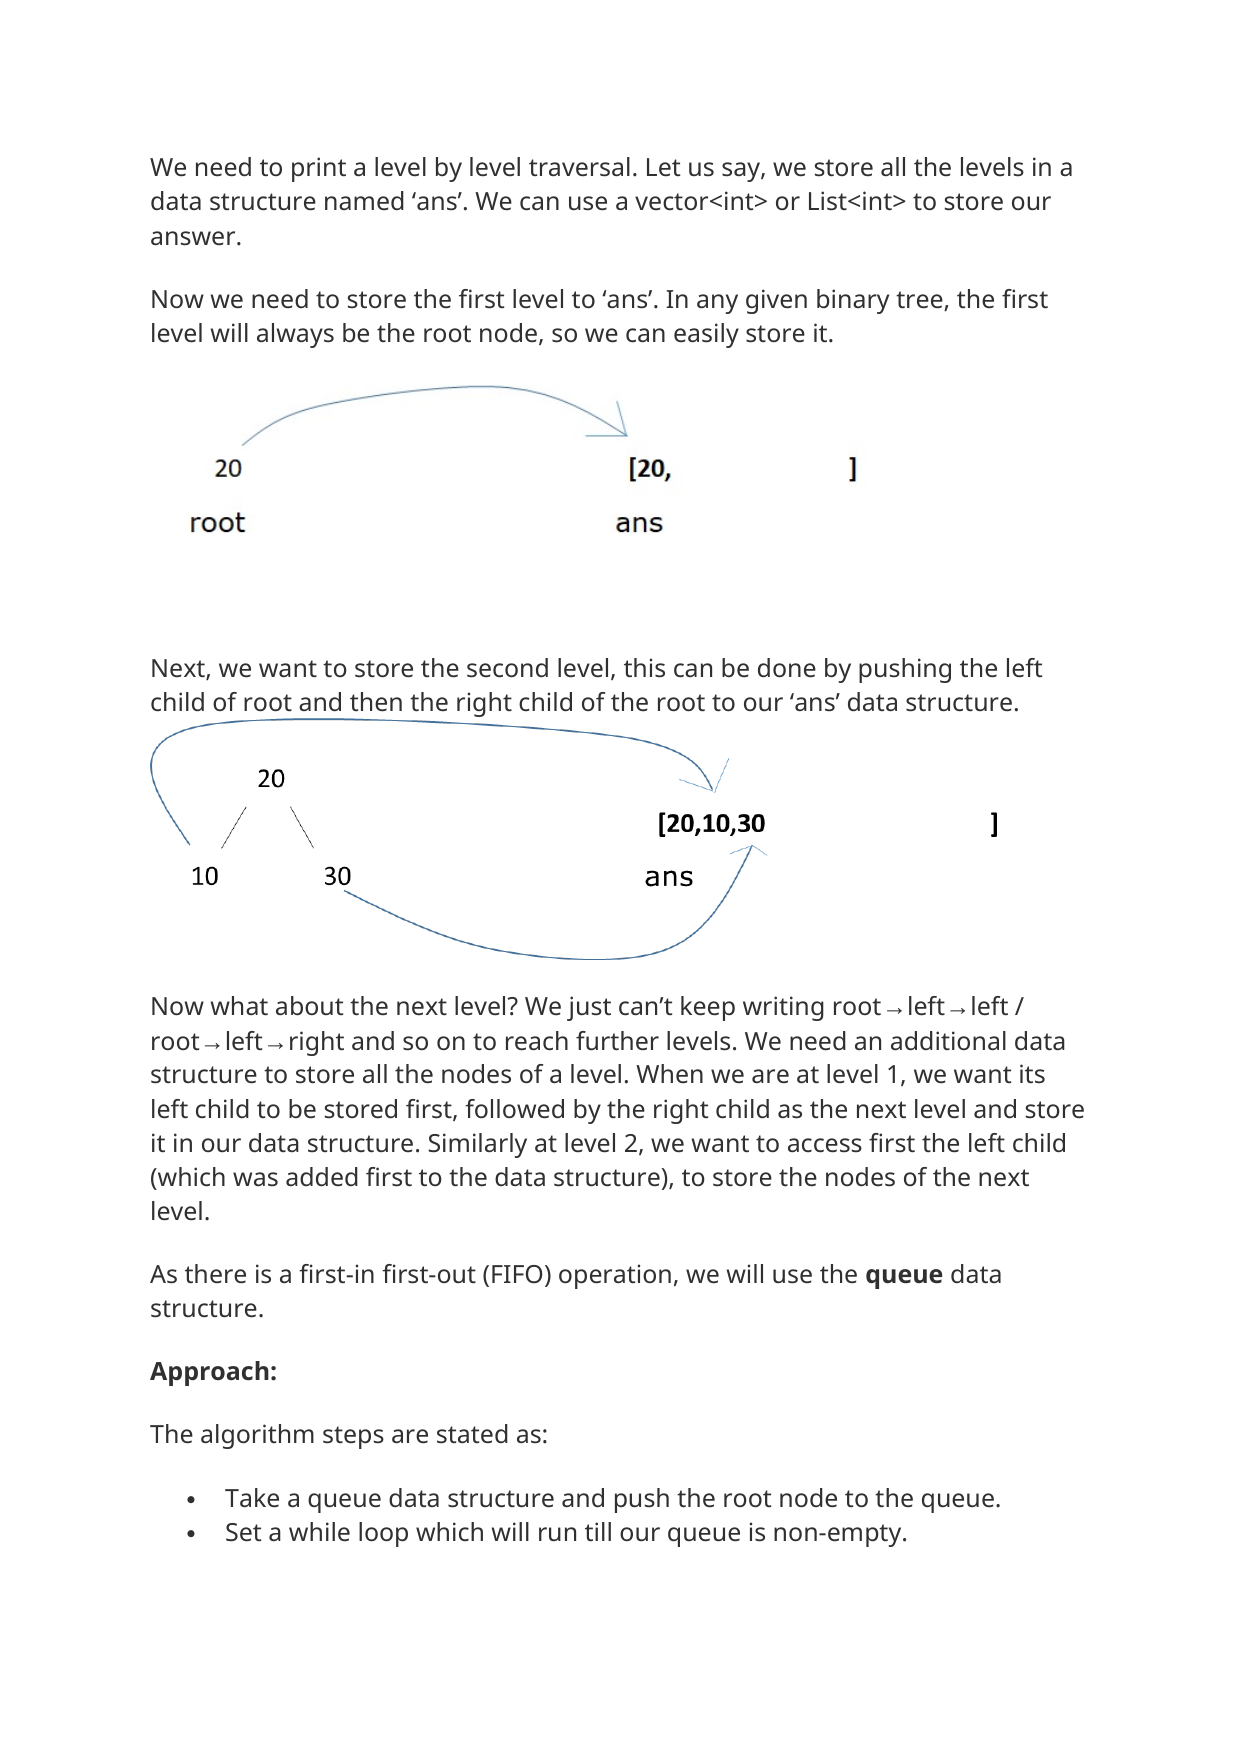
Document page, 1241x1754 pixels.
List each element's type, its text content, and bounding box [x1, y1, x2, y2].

text We need to print a level by level traversal. Let us say, we store all the levels in a data structure named ‘ans’. We can use a vector<int> or List<int> to store our answer. [150, 150, 1090, 252]
picture [150, 349, 1091, 622]
text Now we need to store the first level to ‘ans’. In any given binary tree, the first level will always be the root node, so we can easily store it. [150, 281, 1090, 349]
text Next, we want to store the second level, this can be done by pushing the left child of root and then the right child of the root to our ‘ans’ data structure. [150, 651, 1090, 718]
text The algorithm steps are stated as: [150, 1417, 1090, 1451]
list Set a while loop which will run till our queue is non-empty. [187, 1514, 1090, 1548]
picture [150, 718, 1091, 960]
text Approach: [150, 1354, 1090, 1388]
text As there is a first-in first-out (FIFO) operation, we will use the queue data structure. [150, 1257, 1090, 1325]
text Now what about the next level? We just can’t keep writing root→left→left / root→left→right and so on to reach further levels. We need an additional data structure to store all the nodes of a level. When we are at level 1, we want its left child to be stored first, followed by the right child as the next level and store it in our data structure. Similarly at level 2, we want to access first the left child (which was added first to the data structure), to store the nodes of the next level. [150, 989, 1090, 1227]
list Take a queue data structure and push the root node to the queue. [187, 1480, 1090, 1514]
